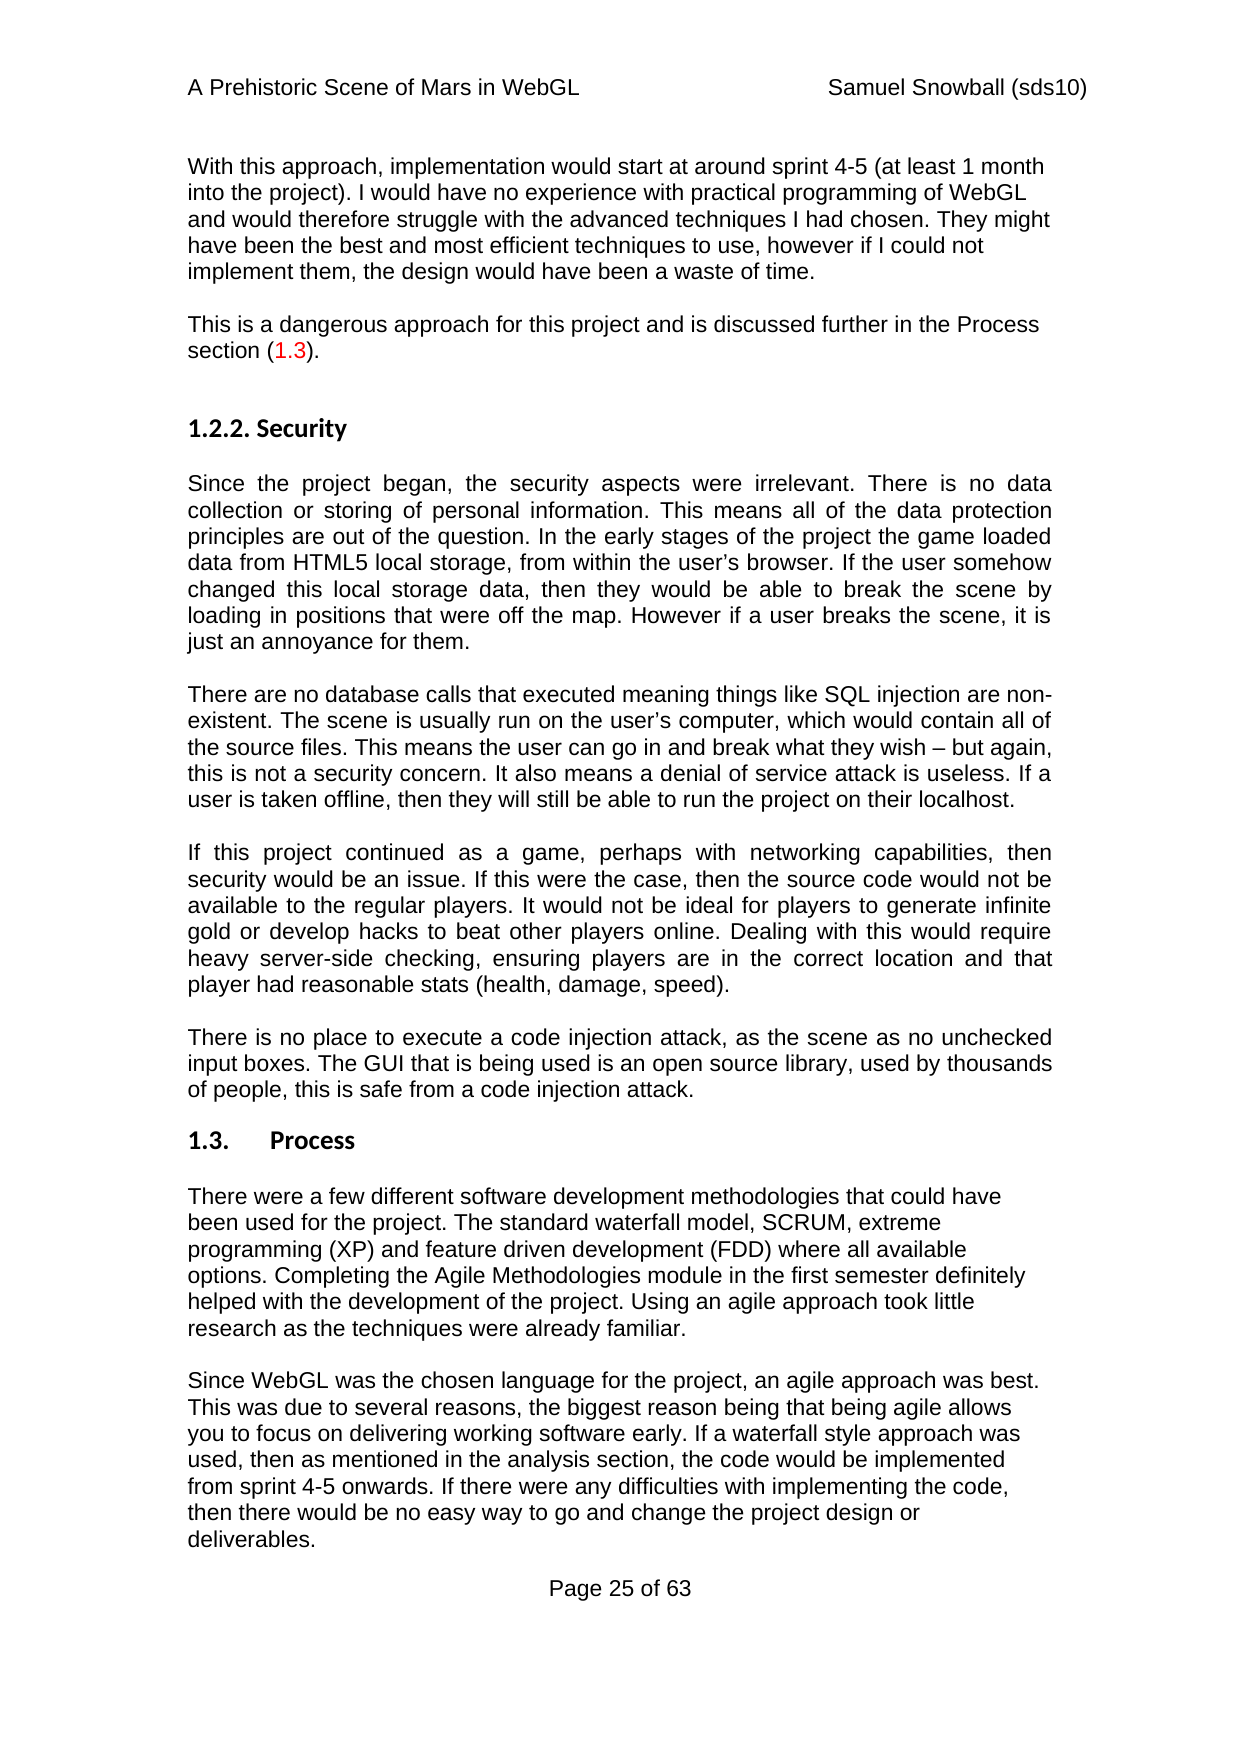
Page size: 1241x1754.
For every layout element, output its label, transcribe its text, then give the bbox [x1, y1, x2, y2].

text Since WebGL was the chosen language for the project, an agile approach was best. This was due to several reasons, the biggest reason being that being agile allows you to focus on delivering working software early. If a waterfall style approach was used, then as mentioned in the analysis section, the code would be implemented from sprint 4-5 onwards. If there were any difficulties with implementing the code, then there would be no easy way to go and change the project design or deliverables. [187, 1367, 1053, 1552]
subtitle 1.2.2. Security [187, 411, 1053, 444]
text With this approach, implementation would start at around sprint 4-5 (at least 1 month into the project). I would have no experience with practical programming of WebGL and would therefore struggle with the advanced techniques I had chosen. They might have been the best and most efficient techniques to use, however if I could not implement them, the design would have been a waste of time. [187, 153, 1053, 284]
text There are no database calls that executed meaning things like SQL injection are non-existent. The scene is usually run on the user’s computer, which would contain all of the source files. This means the user can go in and break what they wish – but again, this is not a security concern. It also means a denial of service attack is useless. If a user is taken offline, then they will still be able to run the project on their localhost. [187, 681, 1053, 813]
subtitle Process [187, 1123, 1053, 1157]
text There is no place to execute a code injection attack, as the scene as no unchecked input boxes. The GUI that is being used is an open source library, used by thousands of people, this is safe from a code injection attack. [187, 1024, 1053, 1103]
text If this project continued as a game, perhaps with networking capabilities, then security would be an issue. If this were the case, then the source code would not be available to the regular players. It would not be ideal for players to generate infinite gold or develop hacks to beat other players online. Dealing with this would require heavy server-side checking, ensuring players are in the correct location and that player had reasonable stats (health, damage, speed). [187, 839, 1053, 997]
text This is a dangerous approach for this project and is discussed further in the Process section (1.3). [187, 311, 1053, 364]
text Since the project began, the security aspects were irrelevant. There is no data collection or storing of personal information. This means all of the data protection principles are out of the question. In the early stages of the project the game loaded data from HTML5 local storage, from within the user’s browser. If the user somehow changed this local storage data, then they would be able to break the scene by loading in positions that were off the map. However if a user breaks the scene, it is just an annoyance for them. [187, 470, 1053, 655]
text There were a few different software development methodologies that could have been used for the project. The standard waterfall model, SCRUM, extreme programming (XP) and feature driven development (FDD) where all available options. Completing the Agile Methodologies module in the first semester definitely helped with the development of the project. Using an agile approach took little research as the techniques were already familiar. [187, 1183, 1053, 1341]
